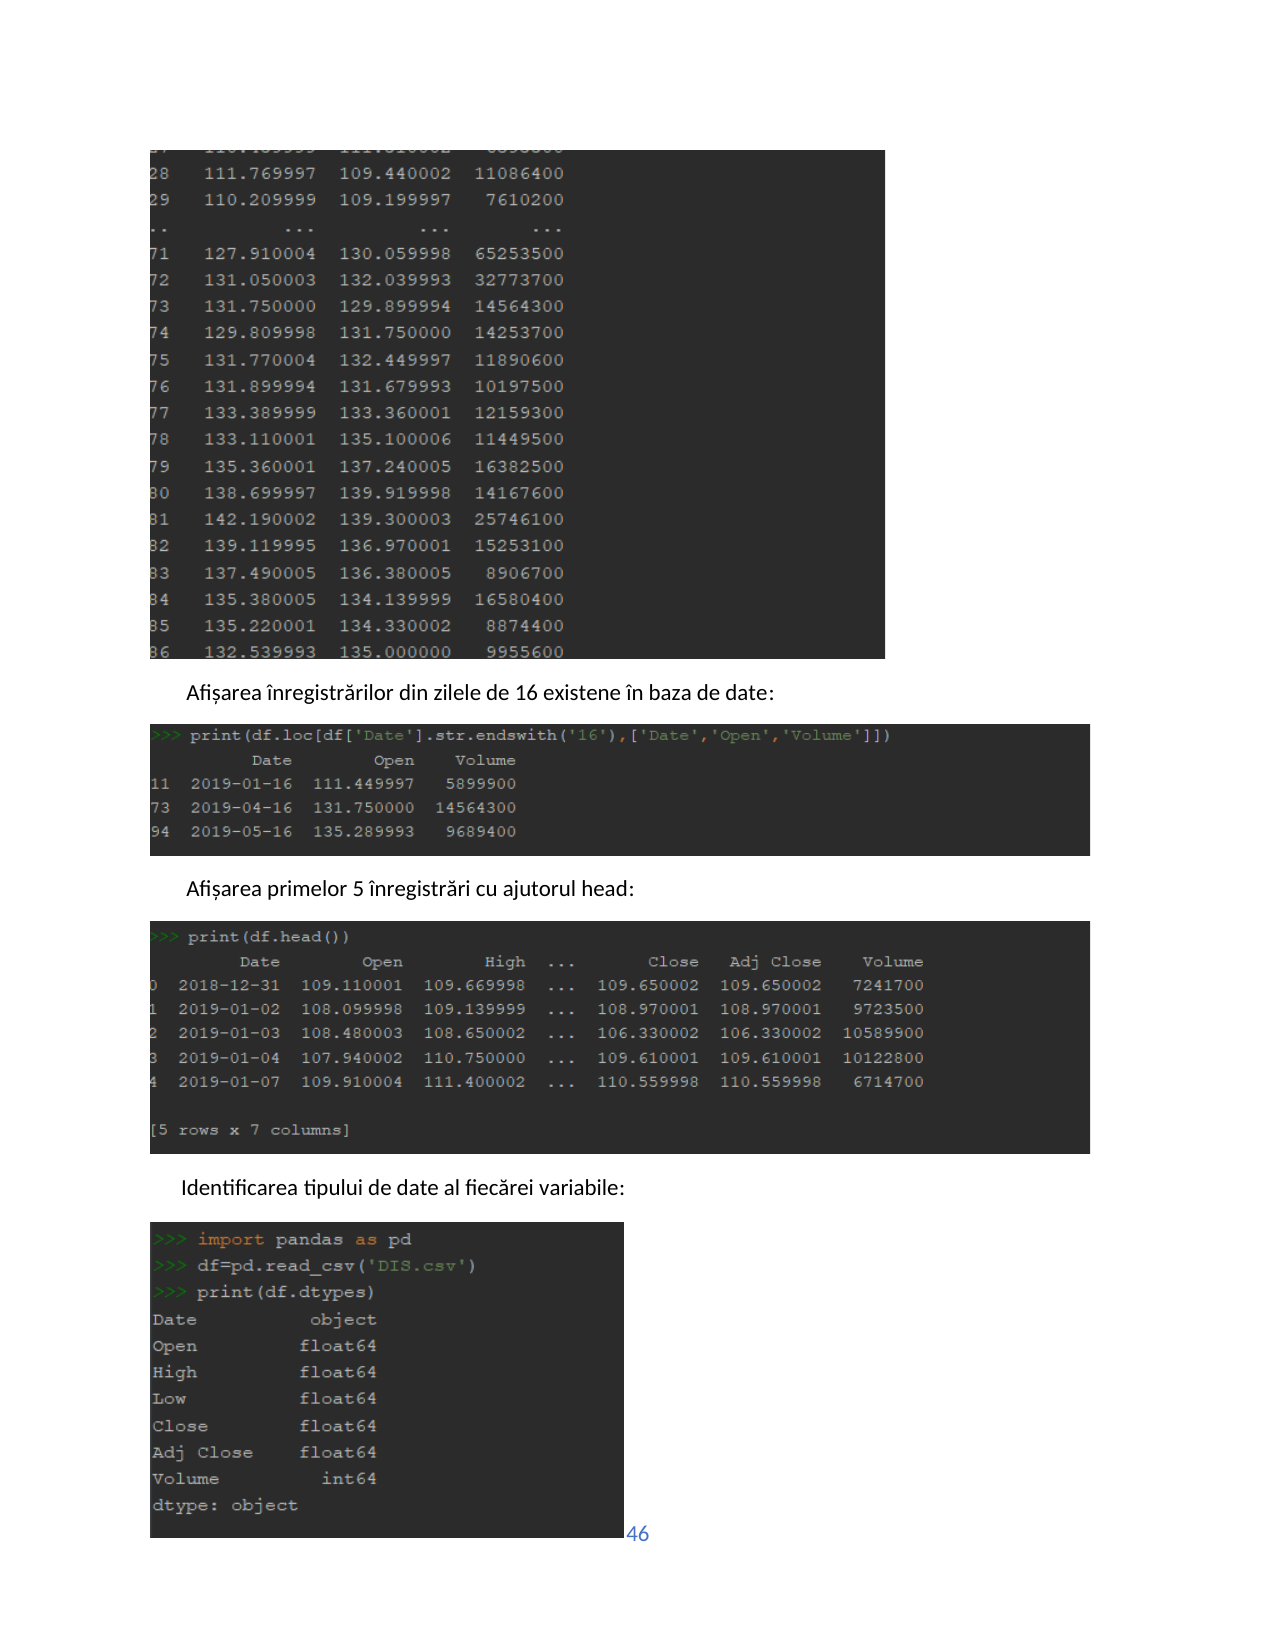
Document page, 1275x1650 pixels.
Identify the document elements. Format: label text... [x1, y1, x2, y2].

picture [150, 150, 886, 659]
picture [150, 1222, 624, 1538]
text Afișarea primelor 5 înregistrări cu ajutorul head: [150, 874, 1125, 902]
picture [150, 724, 1091, 856]
picture [150, 921, 1091, 1154]
text Identificarea tipului de date al fiecărei variabile: [150, 1173, 1125, 1201]
text Afișarea înregistrărilor din zilele de 16 existene în baza de date: [150, 678, 1125, 706]
